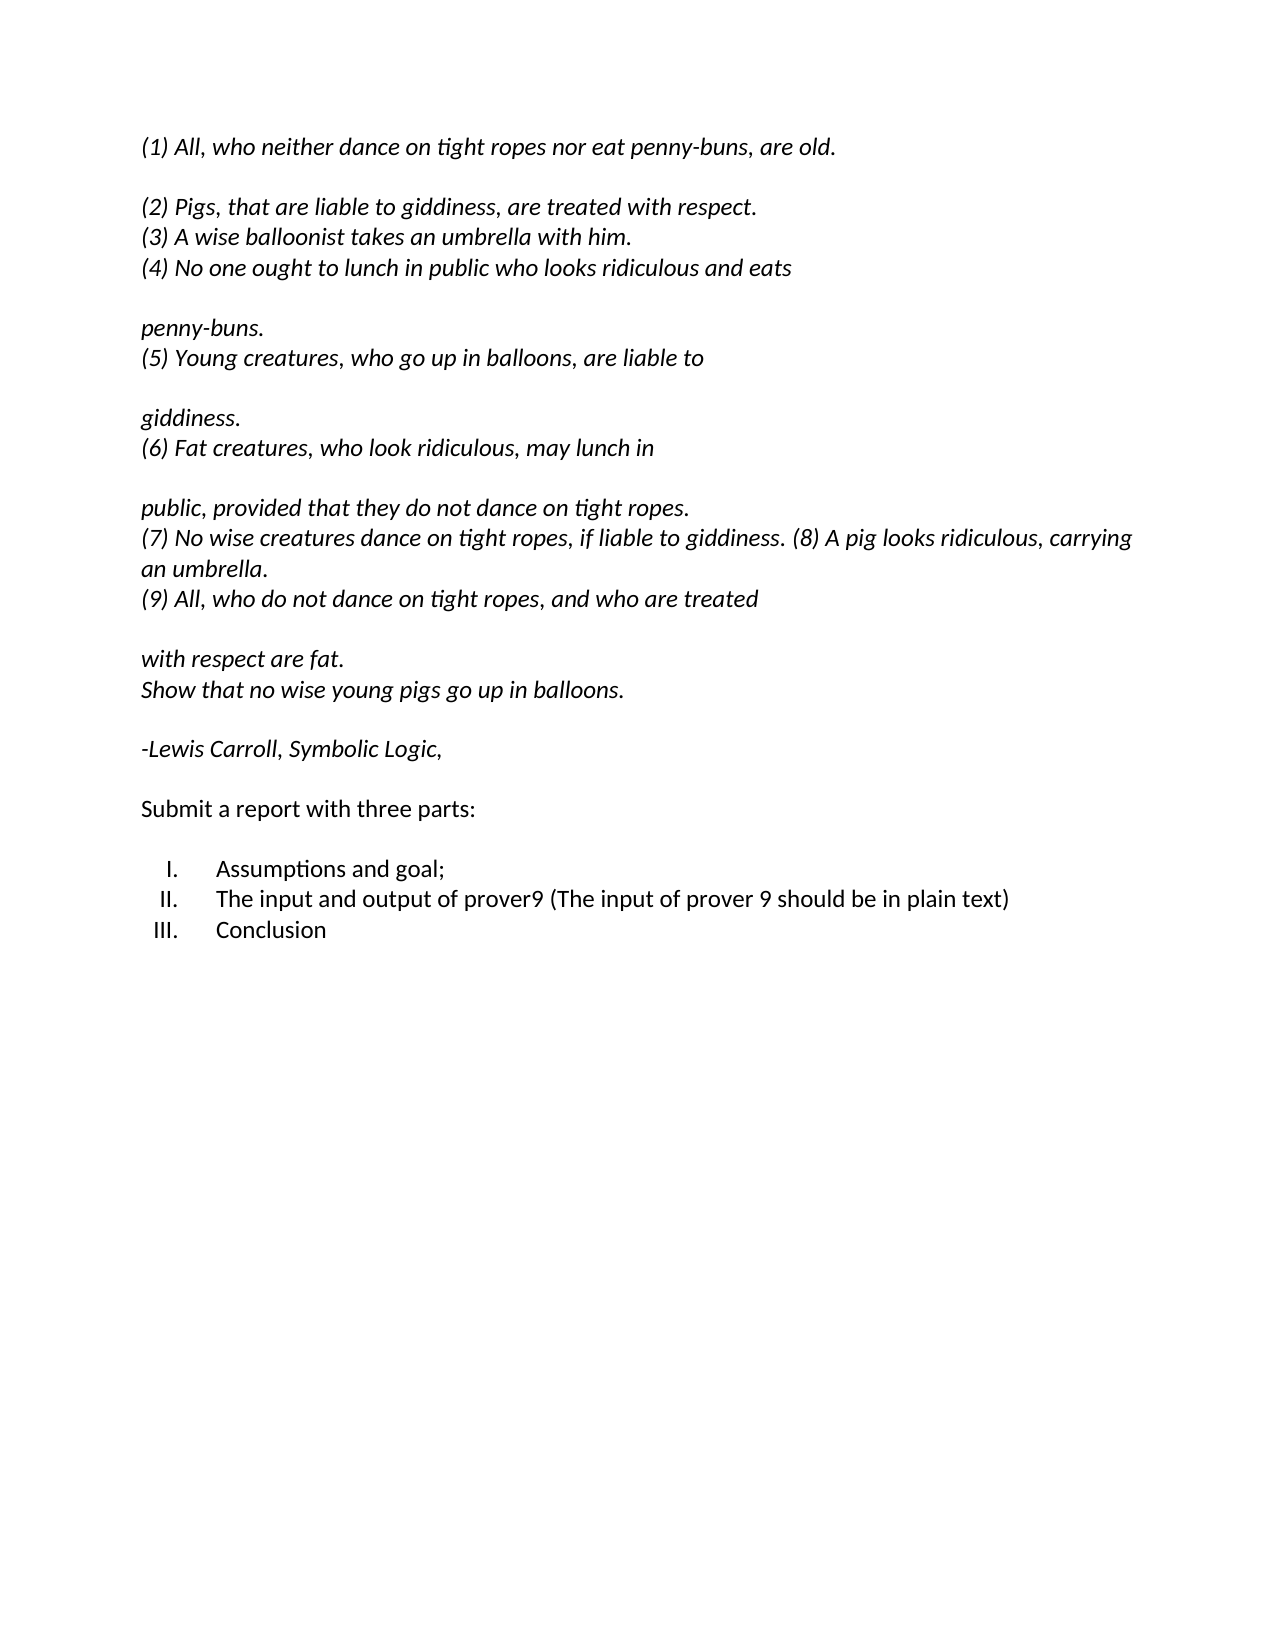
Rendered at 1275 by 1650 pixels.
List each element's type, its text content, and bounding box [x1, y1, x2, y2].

list Conclusion [178, 914, 1162, 944]
list The input and output of prover9 (The input of prover 9 should be in plain text) [178, 883, 1162, 914]
text (1) All, who neither dance on tight ropes nor eat penny-buns, are old. [141, 131, 1162, 162]
text with respect are fat. Show that no wise young pigs go up in balloons. [141, 643, 1162, 704]
text giddiness. (6) Fat creatures, who look ridiculous, may lunch in [141, 402, 1162, 463]
text Submit a report with three parts: [141, 793, 1162, 824]
list Assumptions and goal; [178, 853, 1162, 883]
text public, provided that they do not dance on tight ropes. (7) No wise creatures dance on tight ropes, if liable to giddiness. (8) A pig looks ridiculous, carrying an umbrella. (9) All, who do not dance on tight ropes, and who are treated [141, 492, 1162, 614]
text -Lewis Carroll, Symbolic Logic, [141, 733, 1162, 764]
text (2) Pigs, that are liable to giddiness, are treated with respect. (3) A wise balloonist takes an umbrella with him. (4) No one ought to lunch in public who looks ridiculous and eats [141, 191, 1162, 282]
text penny-buns. (5) Young creatures, who go up in balloons, are liable to [141, 312, 1162, 373]
